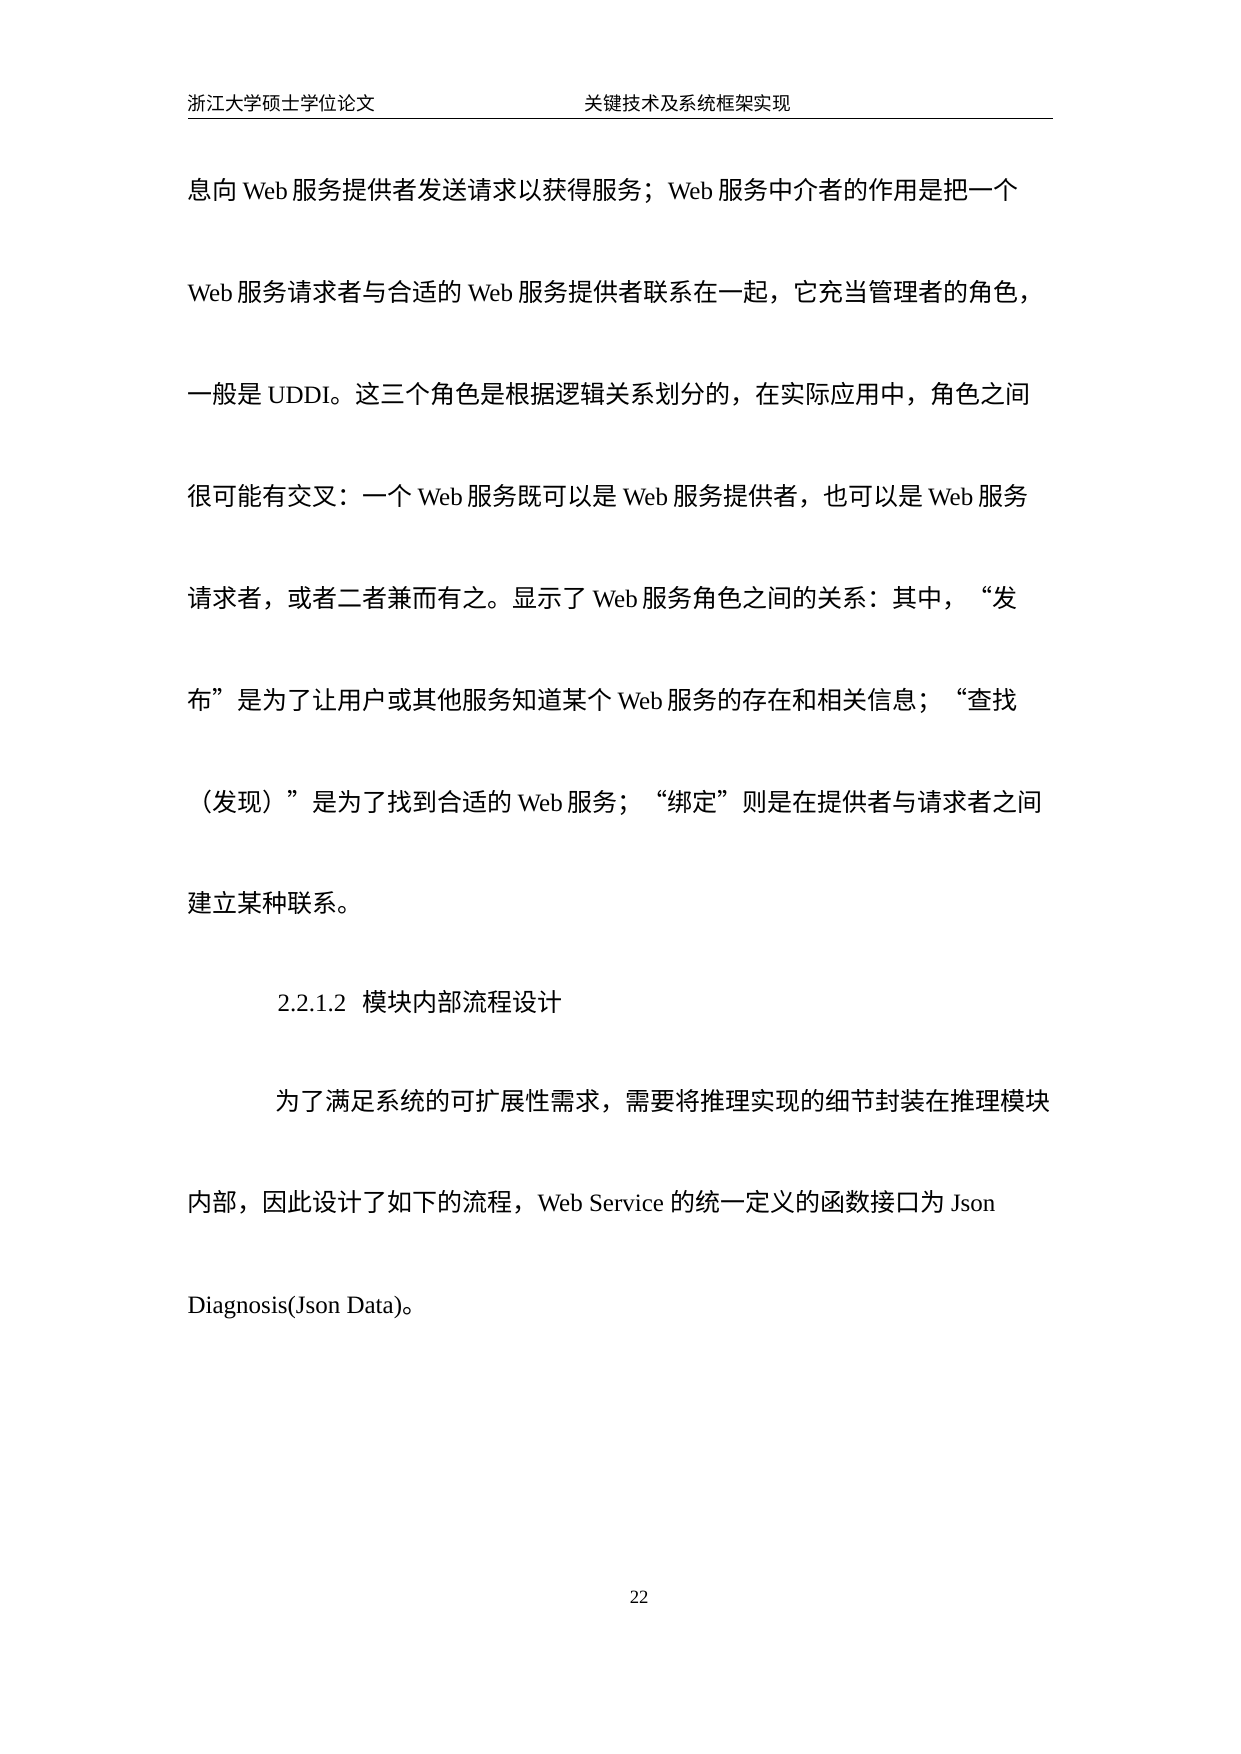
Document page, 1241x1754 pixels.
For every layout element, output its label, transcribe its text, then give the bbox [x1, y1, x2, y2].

text 为了满足系统的可扩展性需求，需要将推理实现的细节封装在推理模块内部，因此设计了如下的流程，Web Service 的统一定义的函数接口为 Json Diagnosis(Json Data)。 [187, 1065, 1053, 1337]
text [187, 155, 1053, 936]
subtitle 模块内部流程设计 [277, 967, 1053, 1034]
